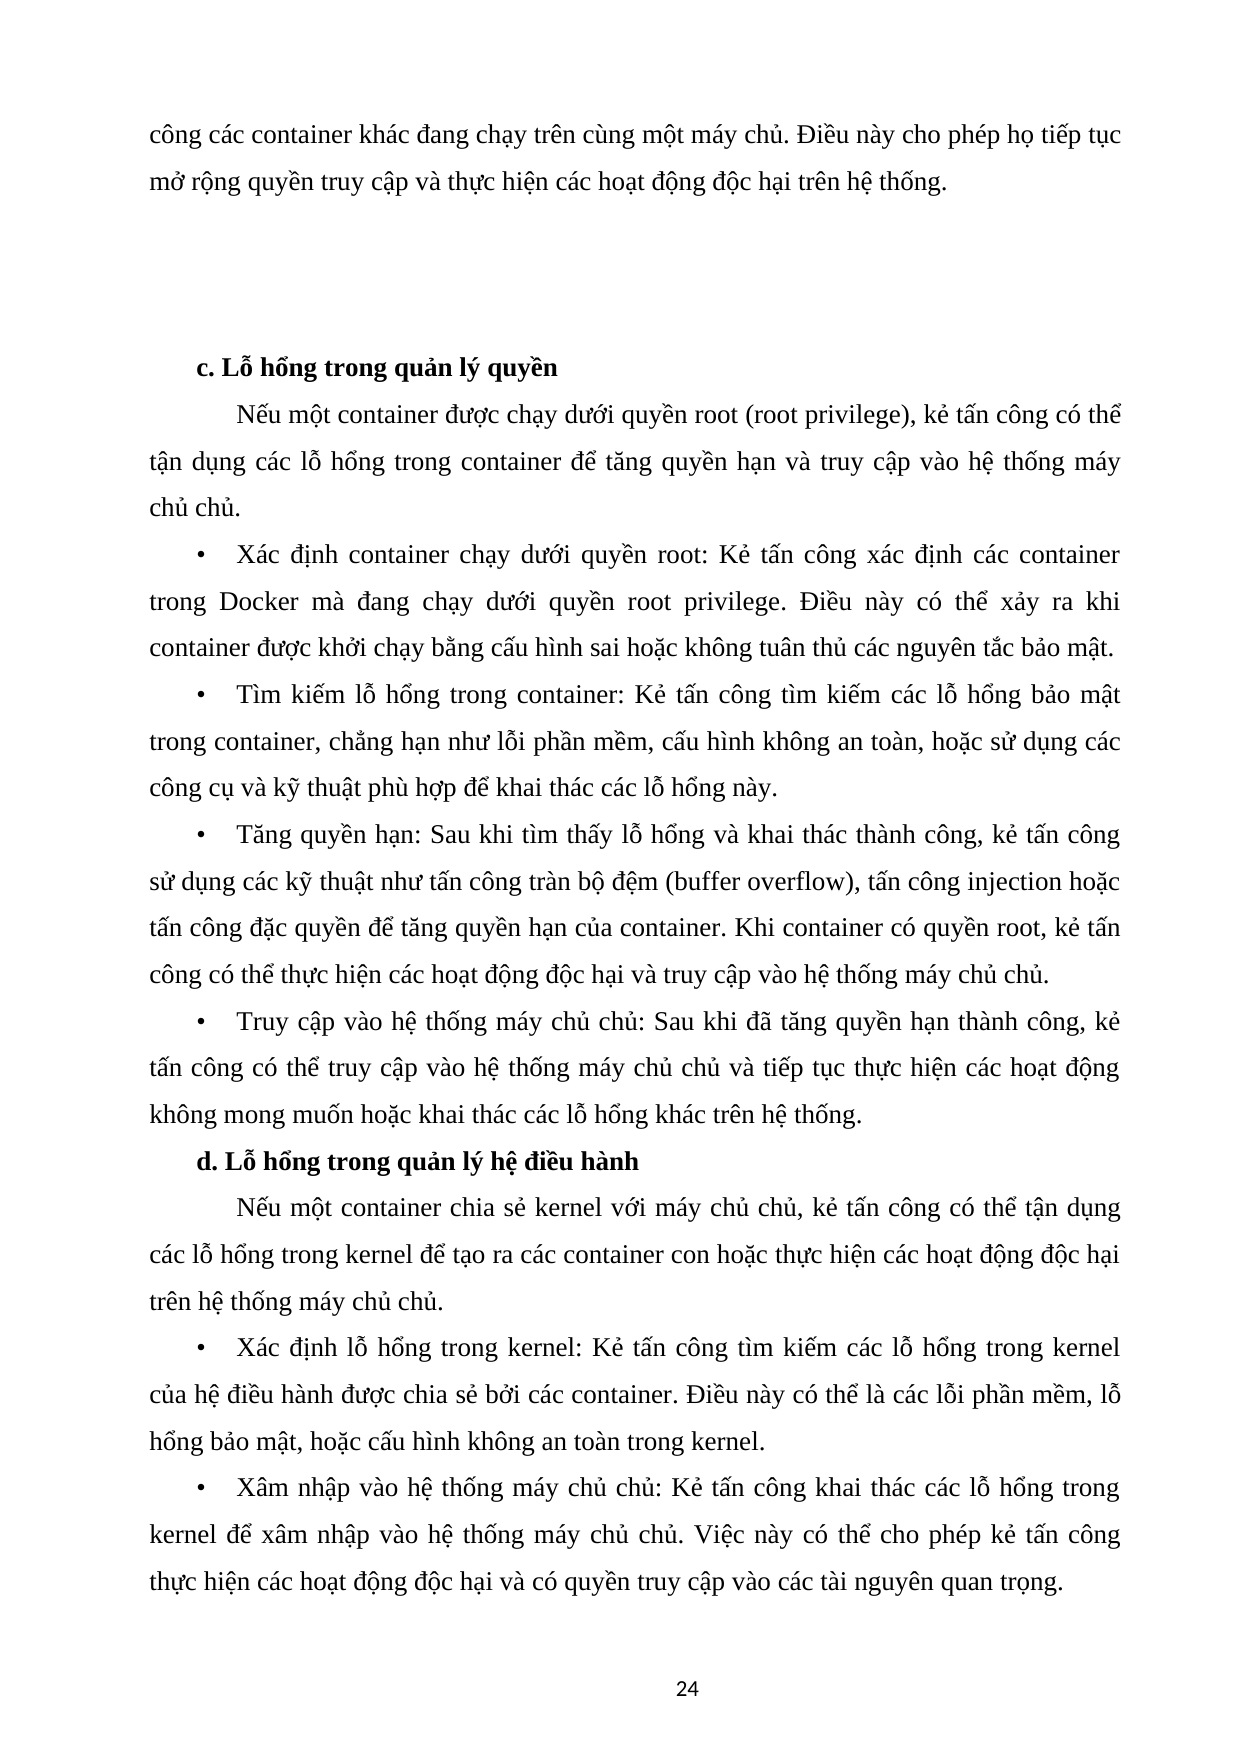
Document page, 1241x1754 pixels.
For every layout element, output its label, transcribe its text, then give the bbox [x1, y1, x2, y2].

text • Xâm nhập vào hệ thống máy chủ chủ: Kẻ tấn công khai thác các lỗ hổng trong kernel để xâm nhập vào hệ thống máy chủ chủ. Việc này có thể cho phép kẻ tấn công thực hiện các hoạt động độc hại và có quyền truy cập vào các tài nguyên quan trọng. [149, 1471, 1122, 1596]
text • Xác định lỗ hổng trong kernel: Kẻ tấn công tìm kiếm các lỗ hổng trong kernel của hệ điều hành được chia sẻ bởi các container. Điều này có thể là các lỗi phần mềm, lỗ hổng bảo mật, hoặc cấu hình không an toàn trong kernel. [149, 1331, 1122, 1456]
text • Tìm kiếm lỗ hổng trong container: Kẻ tấn công tìm kiếm các lỗ hổng bảo mật trong container, chẳng hạn như lỗi phần mềm, cấu hình không an toàn, hoặc sử dụng các công cụ và kỹ thuật phù hợp để khai thác các lỗ hổng này. [149, 678, 1122, 803]
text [149, 118, 1122, 196]
text Nếu một container được chạy dưới quyền root (root privilege), kẻ tấn công có thể tận dụng các lỗ hổng trong container để tăng quyền hạn và truy cập vào hệ thống máy chủ chủ. [149, 398, 1122, 523]
text • Xác định container chạy dưới quyền root: Kẻ tấn công xác định các container trong Docker mà đang chạy dưới quyền root privilege. Điều này có thể xảy ra khi container được khởi chạy bằng cấu hình sai hoặc không tuân thủ các nguyên tắc bảo mật. [149, 538, 1122, 663]
text • Truy cập vào hệ thống máy chủ chủ: Sau khi đã tăng quyền hạn thành công, kẻ tấn công có thể truy cập vào hệ thống máy chủ chủ và tiếp tục thực hiện các hoạt động không mong muốn hoặc khai thác các lỗ hổng khác trên hệ thống. [149, 1005, 1122, 1129]
text • Tăng quyền hạn: Sau khi tìm thấy lỗ hổng và khai thác thành công, kẻ tấn công sử dụng các kỹ thuật như tấn công tràn bộ đệm (buffer overflow), tấn công injection hoặc tấn công đặc quyền để tăng quyền hạn của container. Khi container có quyền root, kẻ tấn công có thể thực hiện các hoạt động độc hại và truy cập vào hệ thống máy chủ chủ. [149, 818, 1122, 989]
text c. Lỗ hổng trong quản lý quyền [149, 351, 1122, 383]
text d. Lỗ hổng trong quản lý hệ điều hành [149, 1145, 1122, 1176]
text Nếu một container chia sẻ kernel với máy chủ chủ, kẻ tấn công có thể tận dụng các lỗ hổng trong kernel để tạo ra các container con hoặc thực hiện các hoạt động độc hại trên hệ thống máy chủ chủ. [149, 1191, 1122, 1316]
